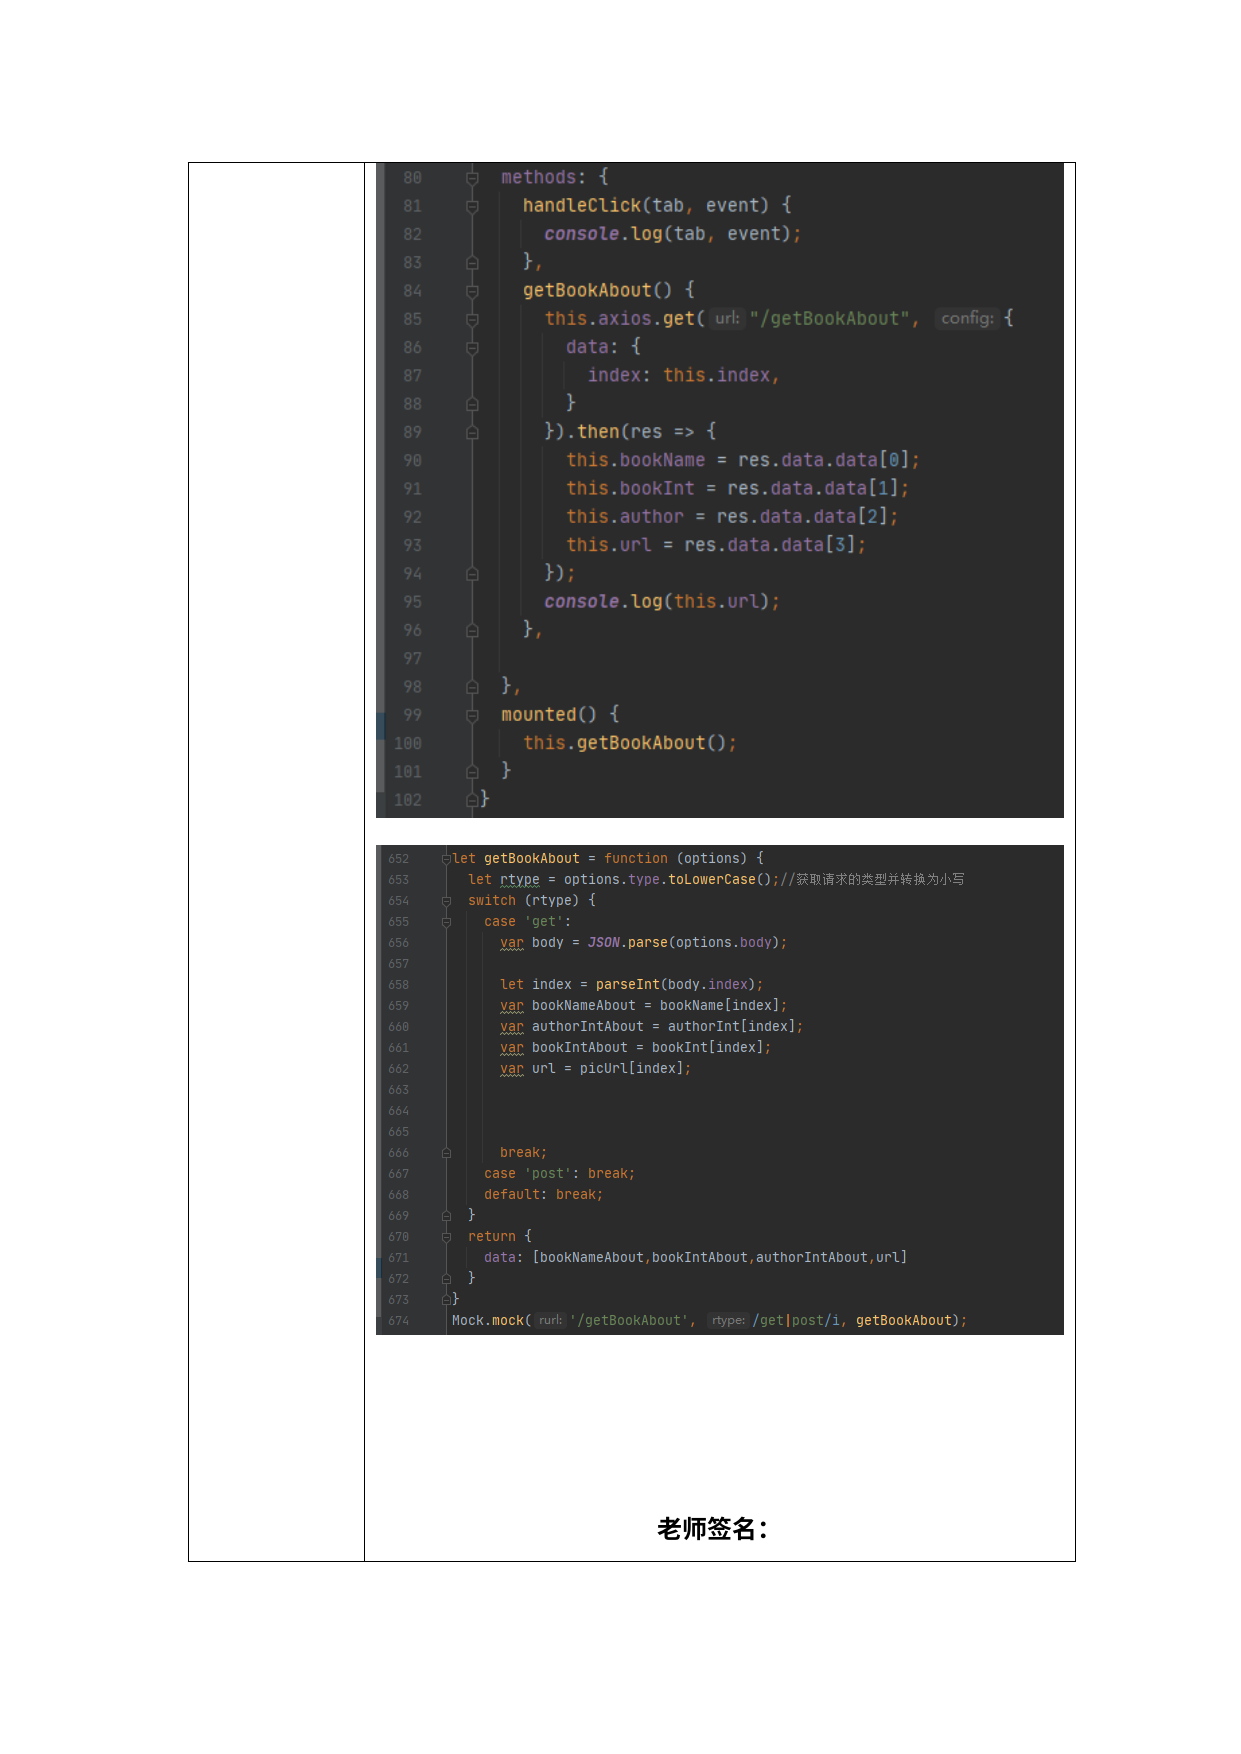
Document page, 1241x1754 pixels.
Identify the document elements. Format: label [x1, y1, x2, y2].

table_cell [365, 163, 1075, 1561]
picture [376, 163, 1064, 818]
picture [376, 845, 1064, 1335]
table_cell [189, 163, 364, 1561]
